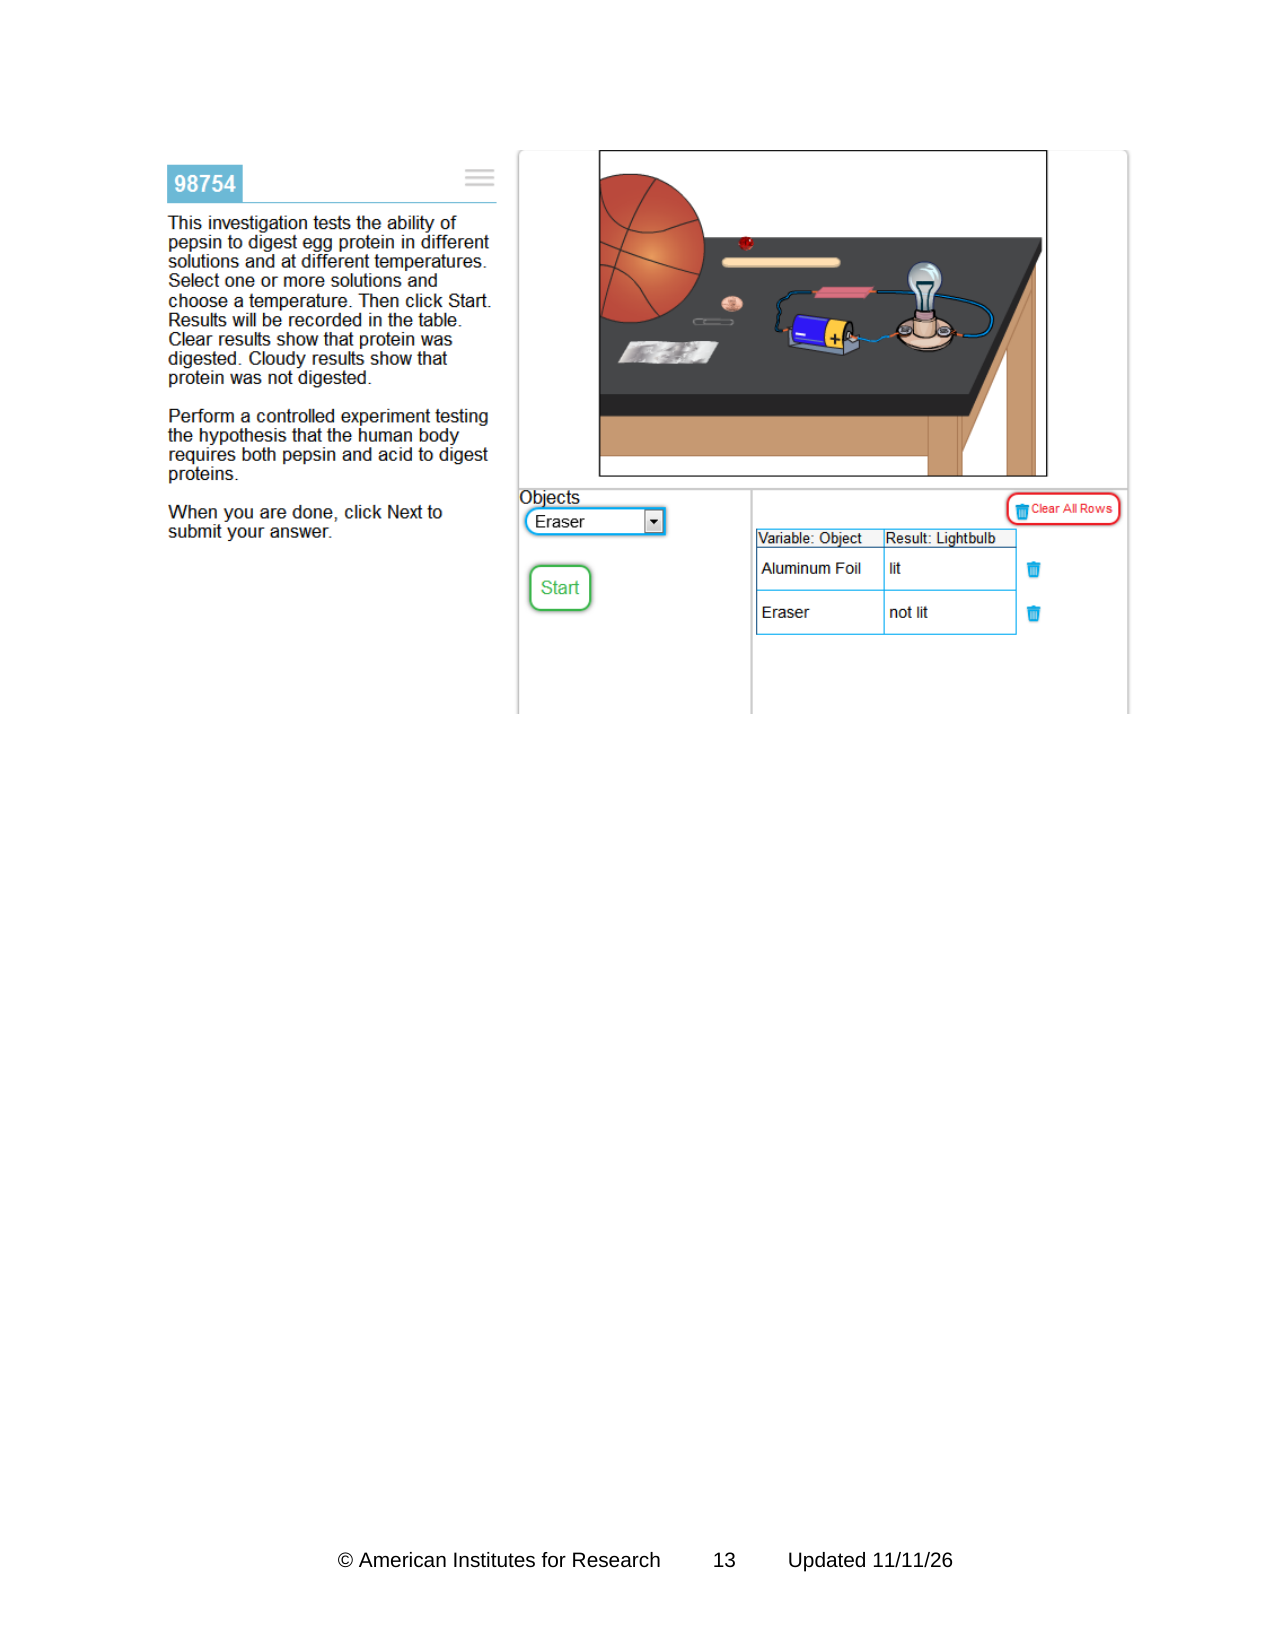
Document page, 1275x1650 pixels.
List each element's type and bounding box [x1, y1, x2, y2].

picture [157, 150, 1133, 714]
